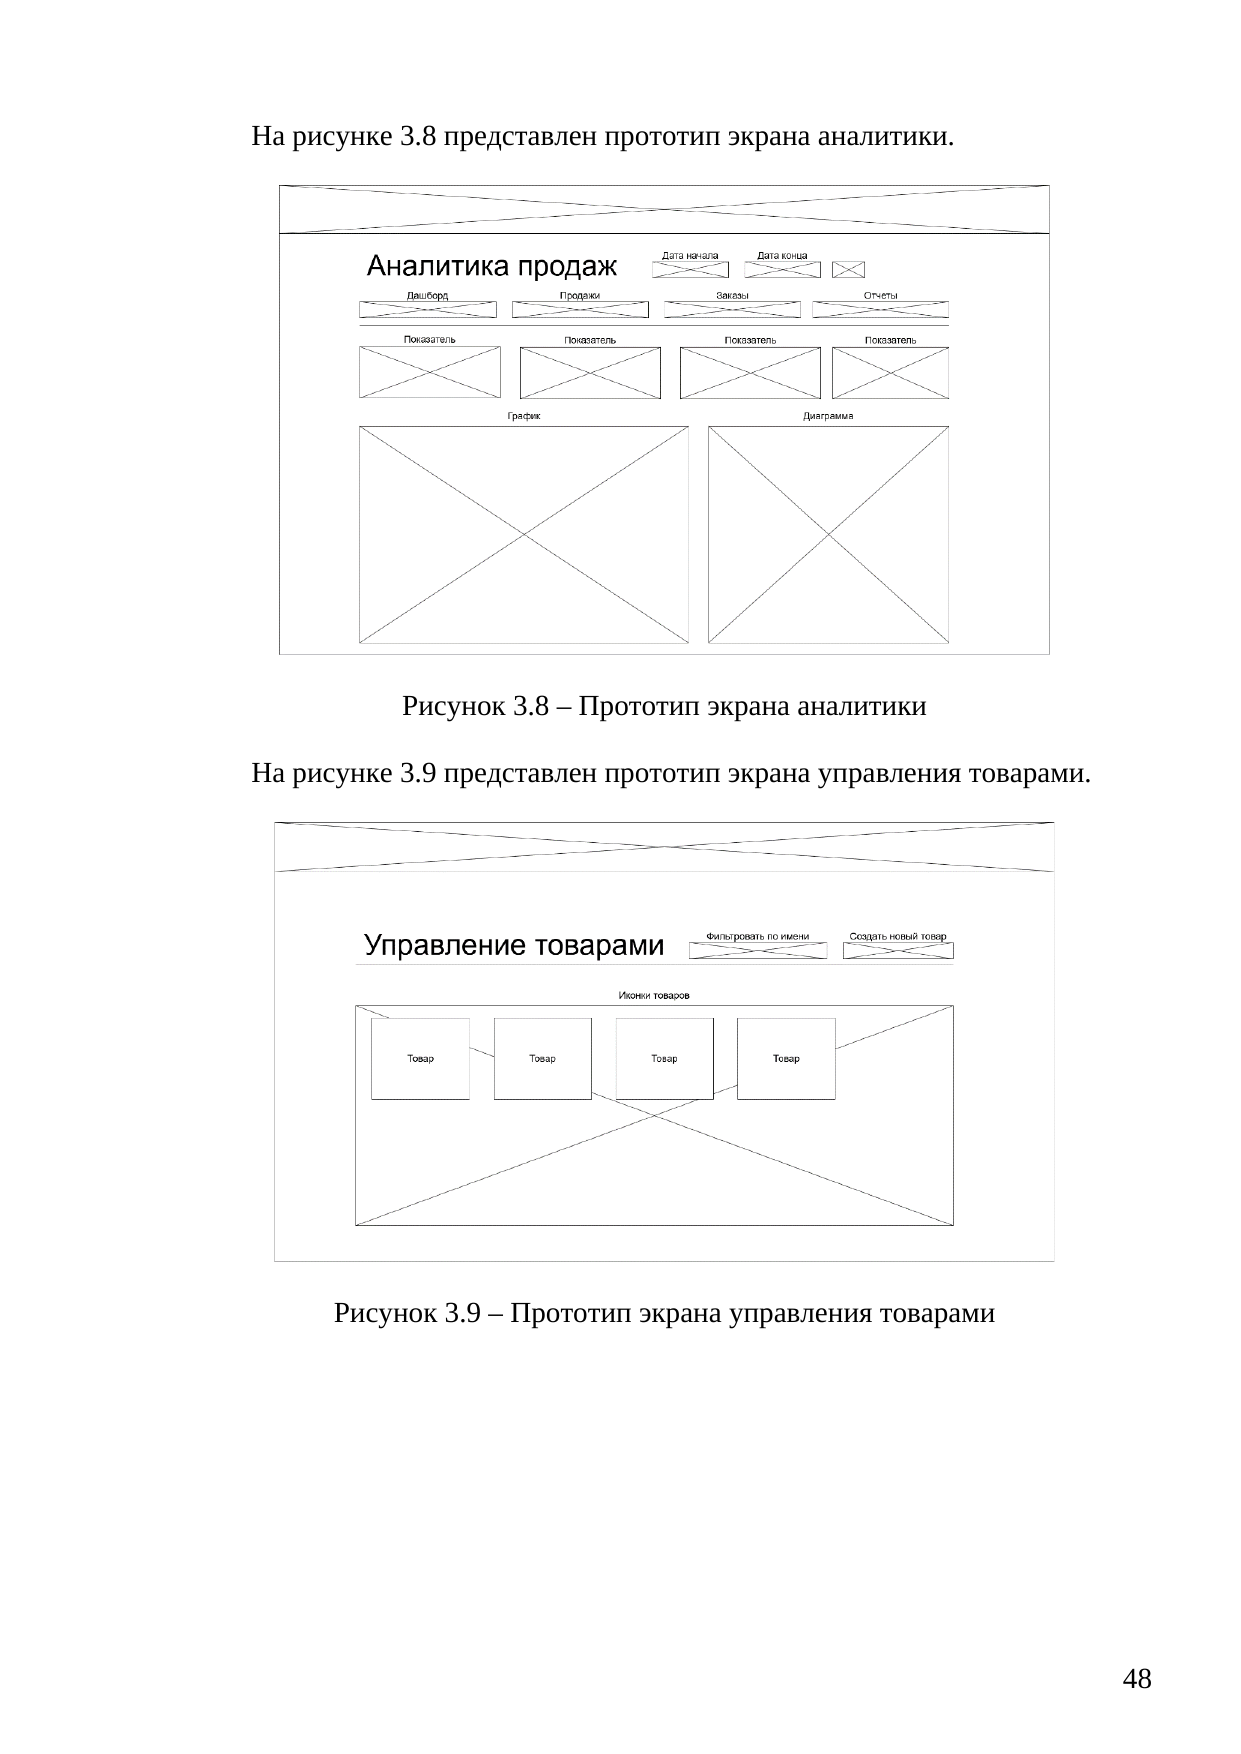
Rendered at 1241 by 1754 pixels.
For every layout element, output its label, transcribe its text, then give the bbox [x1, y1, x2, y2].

picture [279, 185, 1050, 655]
picture [274, 822, 1055, 1262]
text Рисунок 3.9 – Прототип экрана управления товарами [177, 1295, 1152, 1328]
text Рисунок 3.8 – Прототип экрана аналитики [177, 688, 1152, 722]
text На рисунке 3.8 представлен прототип экрана аналитики. [177, 118, 1152, 152]
text На рисунке 3.9 представлен прототип экрана управления товарами. [177, 756, 1152, 789]
